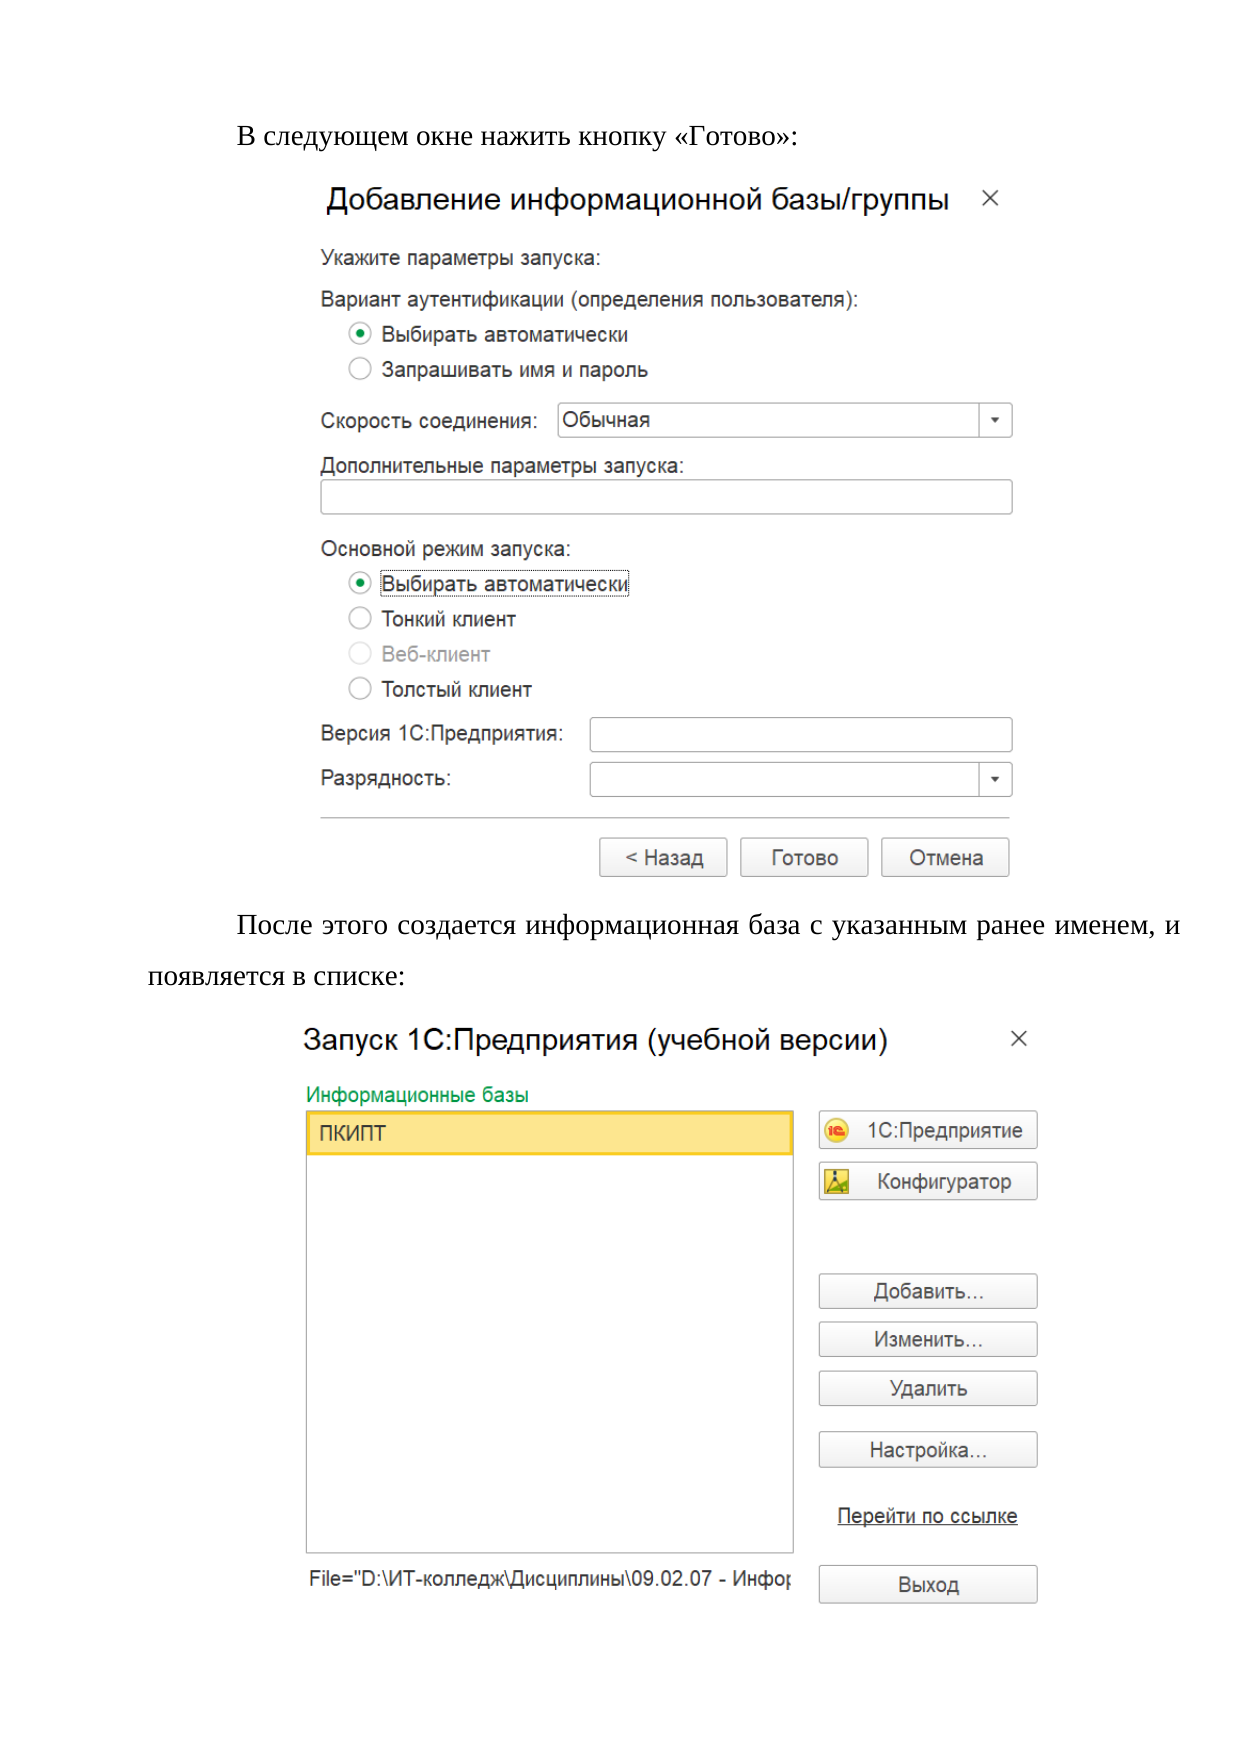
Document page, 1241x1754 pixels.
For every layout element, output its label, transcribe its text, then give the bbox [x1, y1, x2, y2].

text После этого создается информационная база с указанным ранее именем, и появляется в списке: [148, 907, 1181, 991]
picture [285, 1007, 1044, 1613]
picture [312, 168, 1017, 893]
text В следующем окне нажить кнопку «Готово»: [148, 118, 1181, 152]
